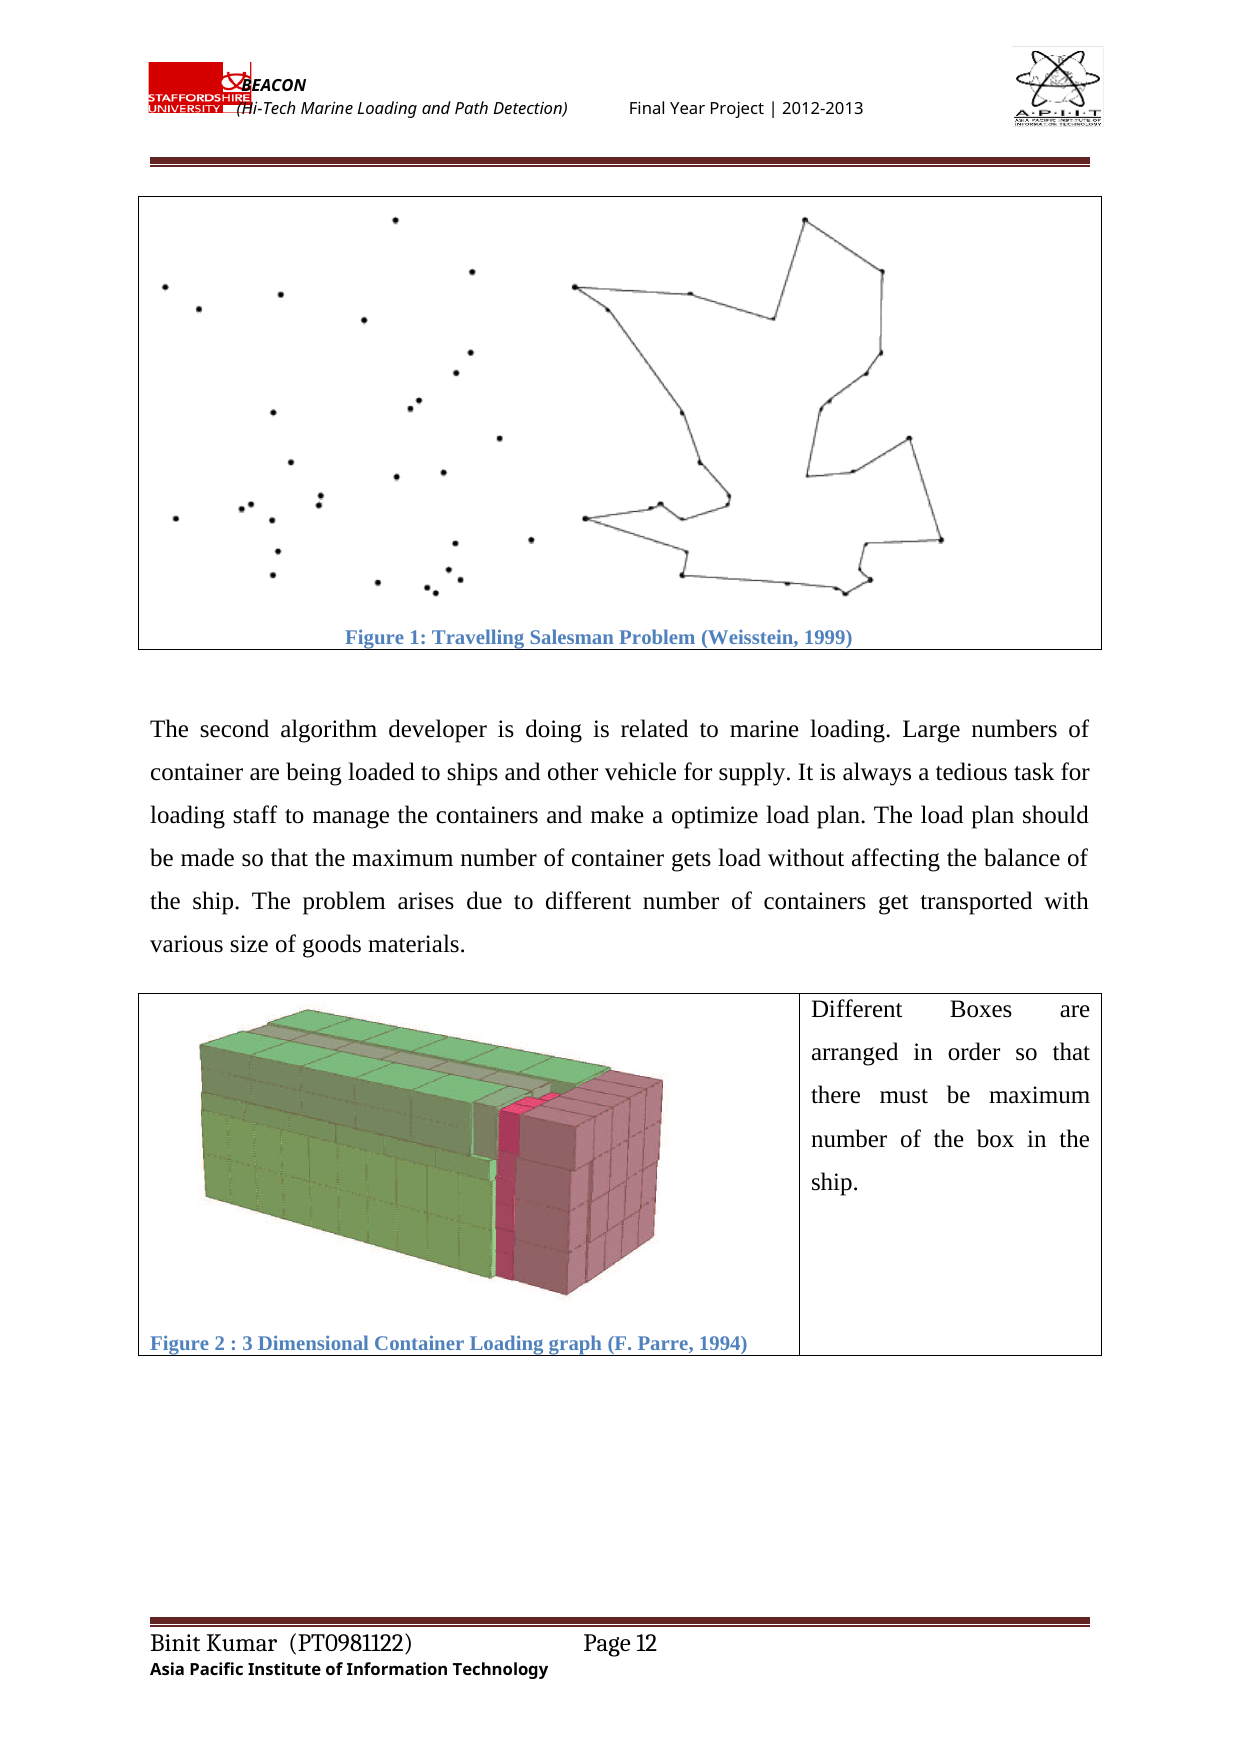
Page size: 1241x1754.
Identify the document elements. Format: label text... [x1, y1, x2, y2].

text The second algorithm developer is doing is related to marine loading. Large numbers of container are being loaded to ships and other vehicle for supply. It is always a tedious task for loading staff to manage the containers and make a optimize load plan. The load plan should be made so that the maximum number of container gets load without affecting the balance of the ship. The problem arises due to different number of containers get transported with various size of goods materials. [150, 714, 1090, 958]
picture [148, 62, 252, 113]
table_header [139, 197, 1101, 649]
picture [1012, 46, 1104, 127]
table_header Different Boxes are arranged in order so that there must be maximum number of the box in the ship. [800, 994, 1101, 1355]
table_header Figure : 3 Dimensional Container Loading graph [139, 994, 799, 1355]
picture [157, 196, 950, 616]
